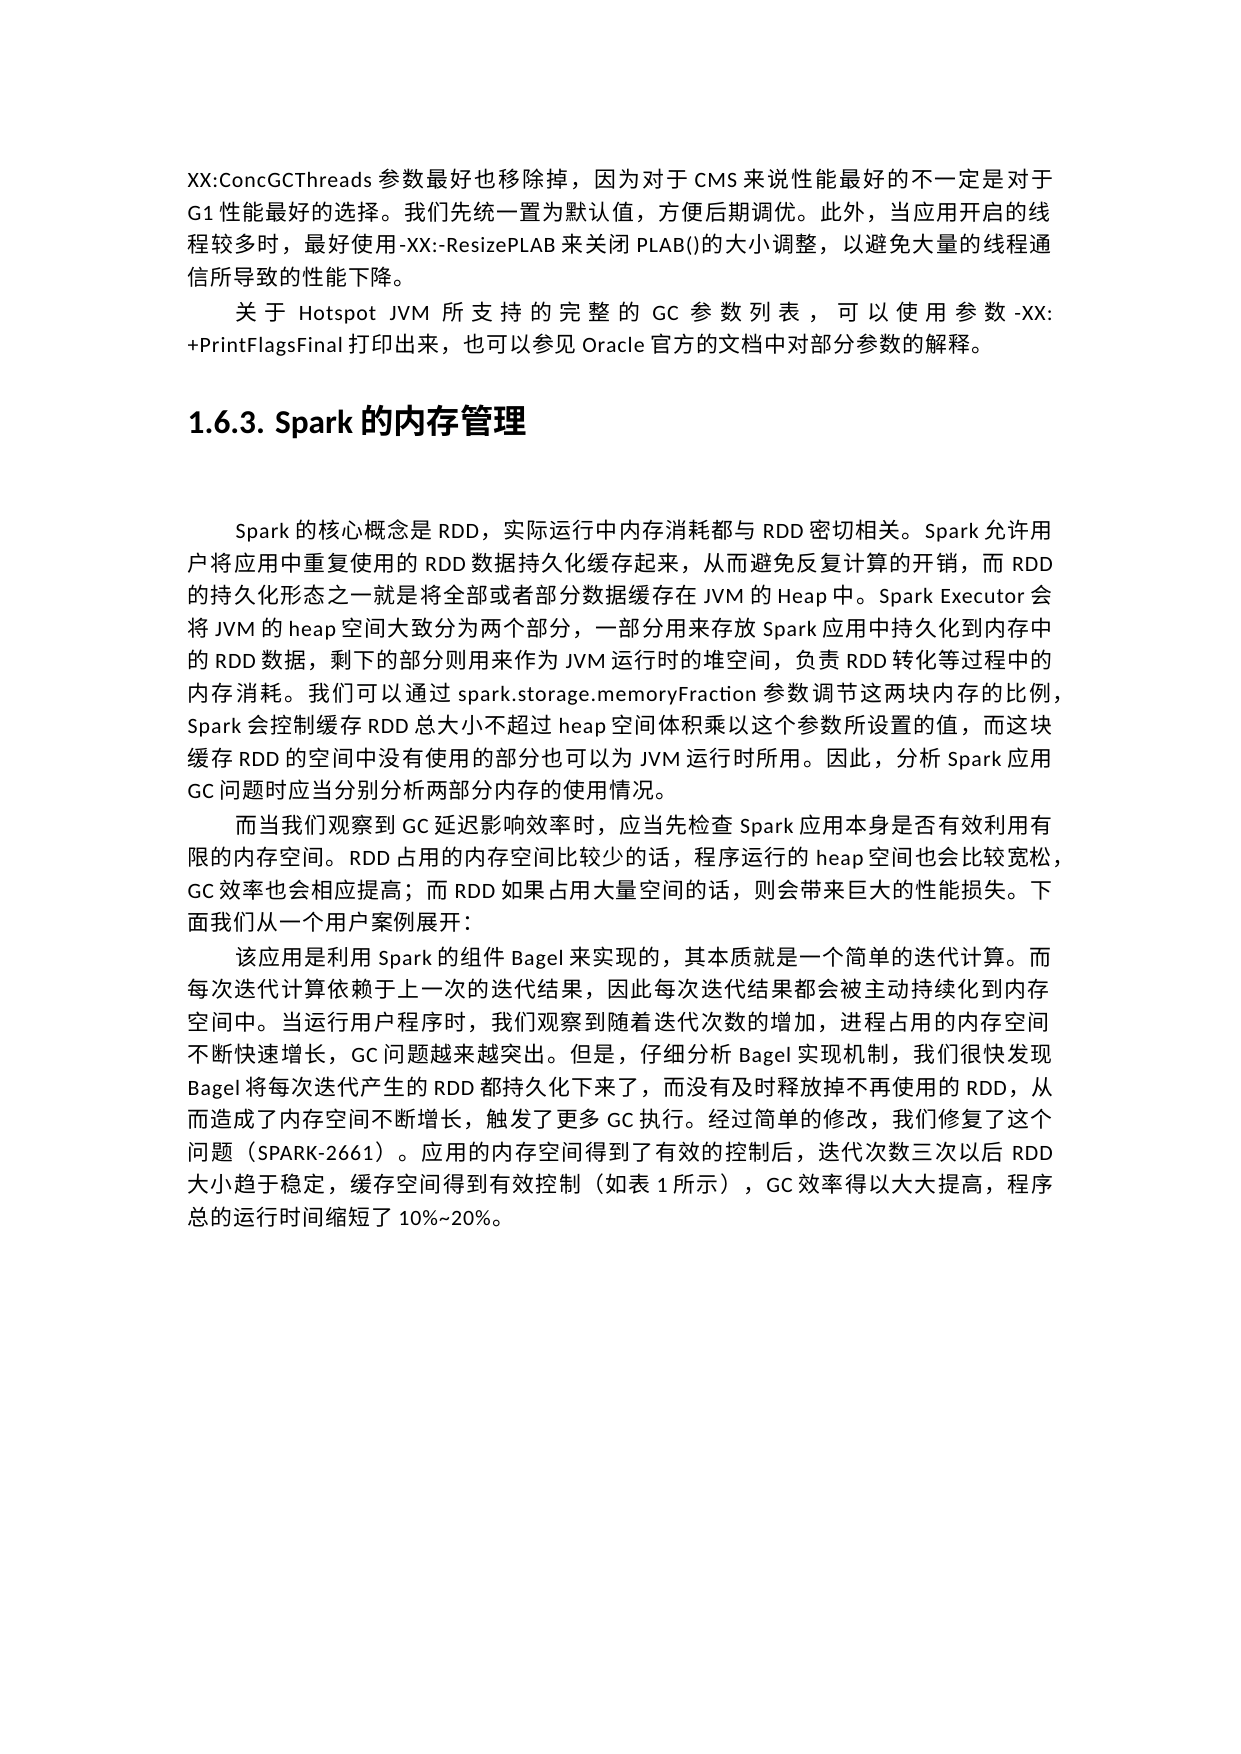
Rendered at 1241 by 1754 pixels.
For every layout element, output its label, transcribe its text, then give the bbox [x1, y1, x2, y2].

text 关于Hotspot JVM所支持的完整的GC参数列表，可以使用参数-XX:+PrintFlagsFinal打印出来，也可以参见Oracle官方的文档中对部分参数的解释。 [187, 294, 1053, 359]
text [187, 162, 1053, 292]
subtitle Spark的内存管理 [187, 386, 1053, 451]
text 而当我们观察到GC延迟影响效率时，应当先检查Spark应用本身是否有效利用有限的内存空间。RDD占用的内存空间比较少的话，程序运行的heap空间也会比较宽松，GC效率也会相应提高；而RDD如果占用大量空间的话，则会带来巨大的性能损失。下面我们从一个用户案例展开： [187, 807, 1053, 937]
text Spark的核心概念是RDD，实际运行中内存消耗都与RDD密切相关。Spark允许用户将应用中重复使用的RDD数据持久化缓存起来，从而避免反复计算的开销，而RDD的持久化形态之一就是将全部或者部分数据缓存在JVM的Heap中。Spark Executor会将JVM的heap空间大致分为两个部分，一部分用来存放Spark应用中持久化到内存中的RDD数据，剩下的部分则用来作为JVM运行时的堆空间，负责RDD转化等过程中的内存消耗。我们可以通过spark.storage.memoryFraction参数调节这两块内存的比例，Spark会控制缓存RDD总大小不超过heap空间体积乘以这个参数所设置的值，而这块缓存RDD的空间中没有使用的部分也可以为JVM运行时所用。因此，分析Spark应用GC问题时应当分别分析两部分内存的使用情况。 [187, 513, 1053, 805]
text 该应用是利用Spark的组件Bagel来实现的，其本质就是一个简单的迭代计算。而每次迭代计算依赖于上一次的迭代结果，因此每次迭代结果都会被主动持续化到内存空间中。当运行用户程序时，我们观察到随着迭代次数的增加，进程占用的内存空间不断快速增长，GC问题越来越突出。但是，仔细分析Bagel实现机制，我们很快发现Bagel将每次迭代产生的RDD都持久化下来了，而没有及时释放掉不再使用的RDD，从而造成了内存空间不断增长，触发了更多GC执行。经过简单的修改，我们修复了这个问题（SPARK-2661）。应用的内存空间得到了有效的控制后，迭代次数三次以后RDD大小趋于稳定，缓存空间得到有效控制（如表1所示），GC效率得以大大提高，程序总的运行时间缩短了10%~20%。 [187, 939, 1053, 1232]
